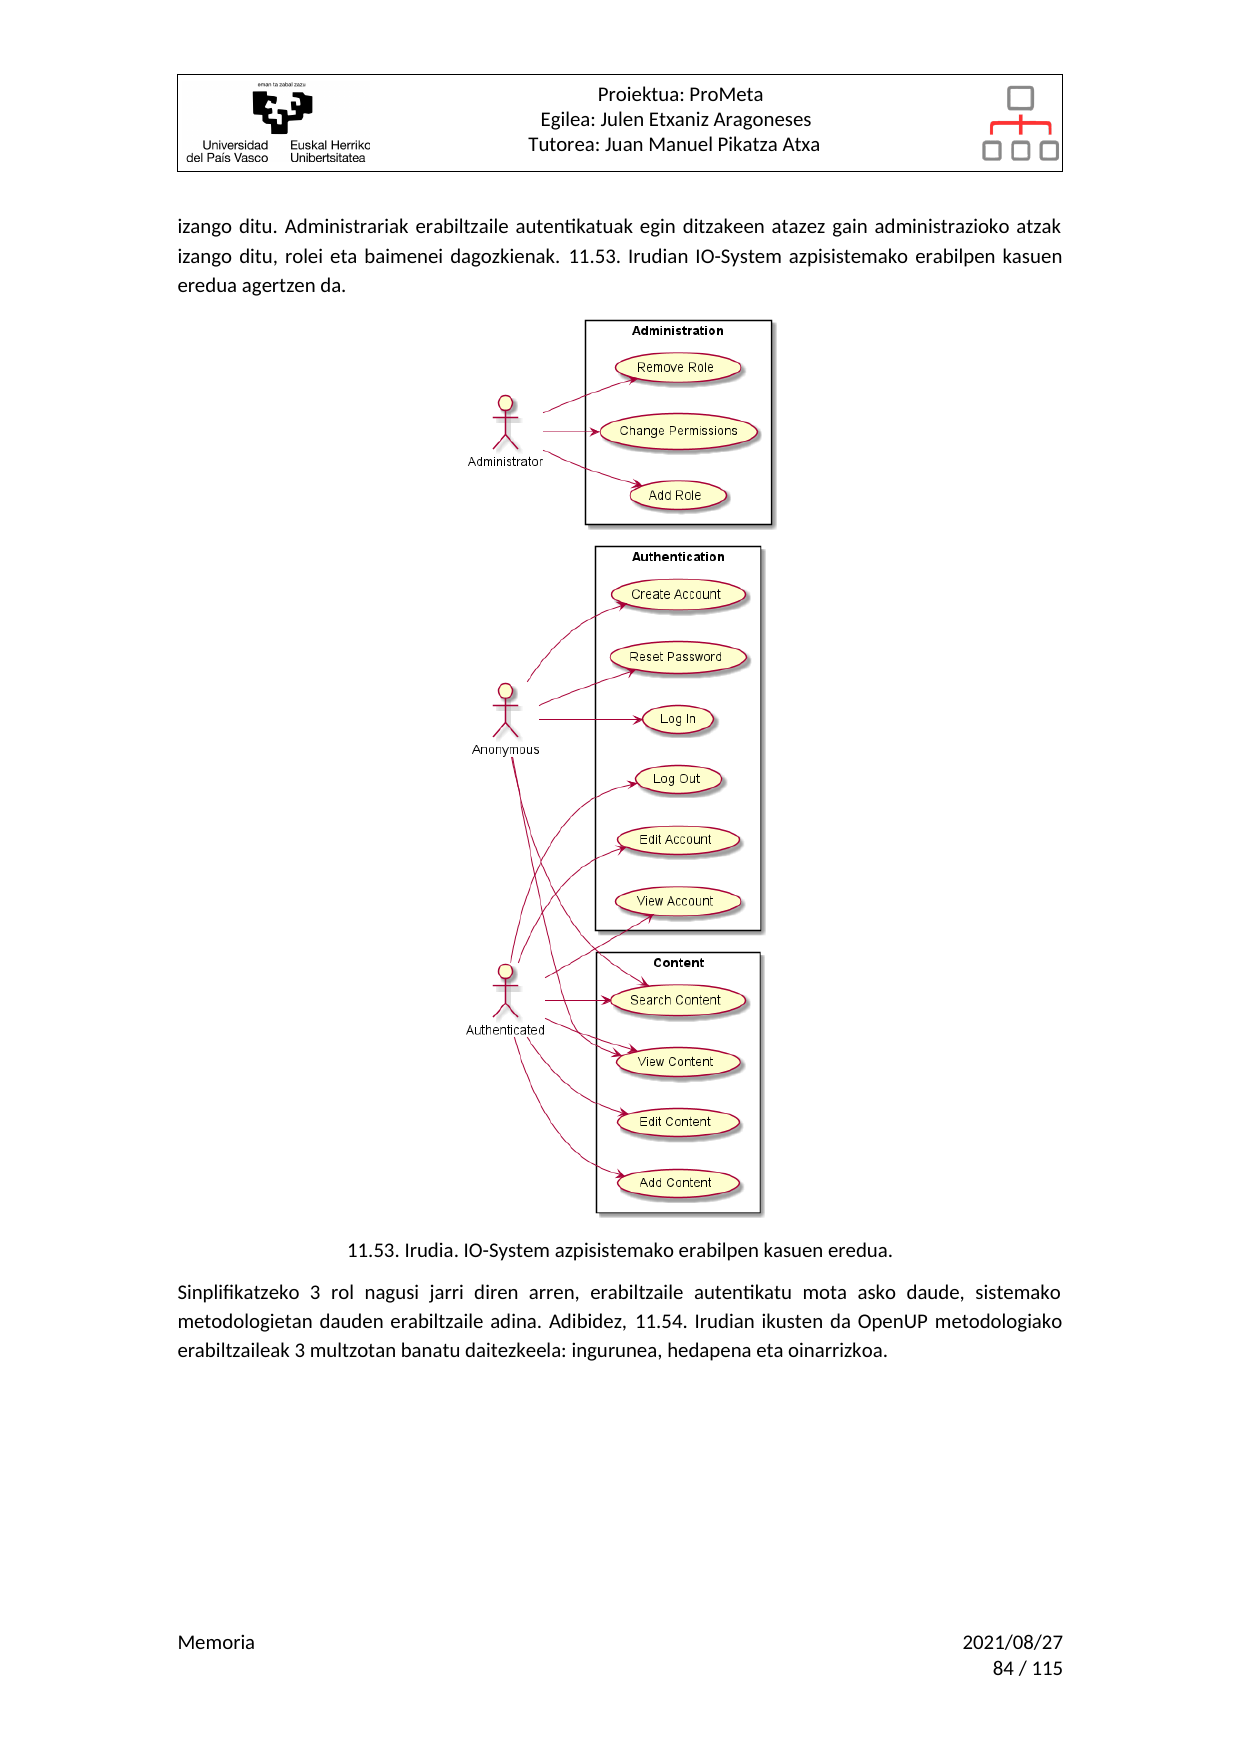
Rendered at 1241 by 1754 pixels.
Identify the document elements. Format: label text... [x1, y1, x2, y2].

picture [460, 313, 781, 1222]
picture [978, 80, 1060, 162]
picture [182, 81, 370, 162]
